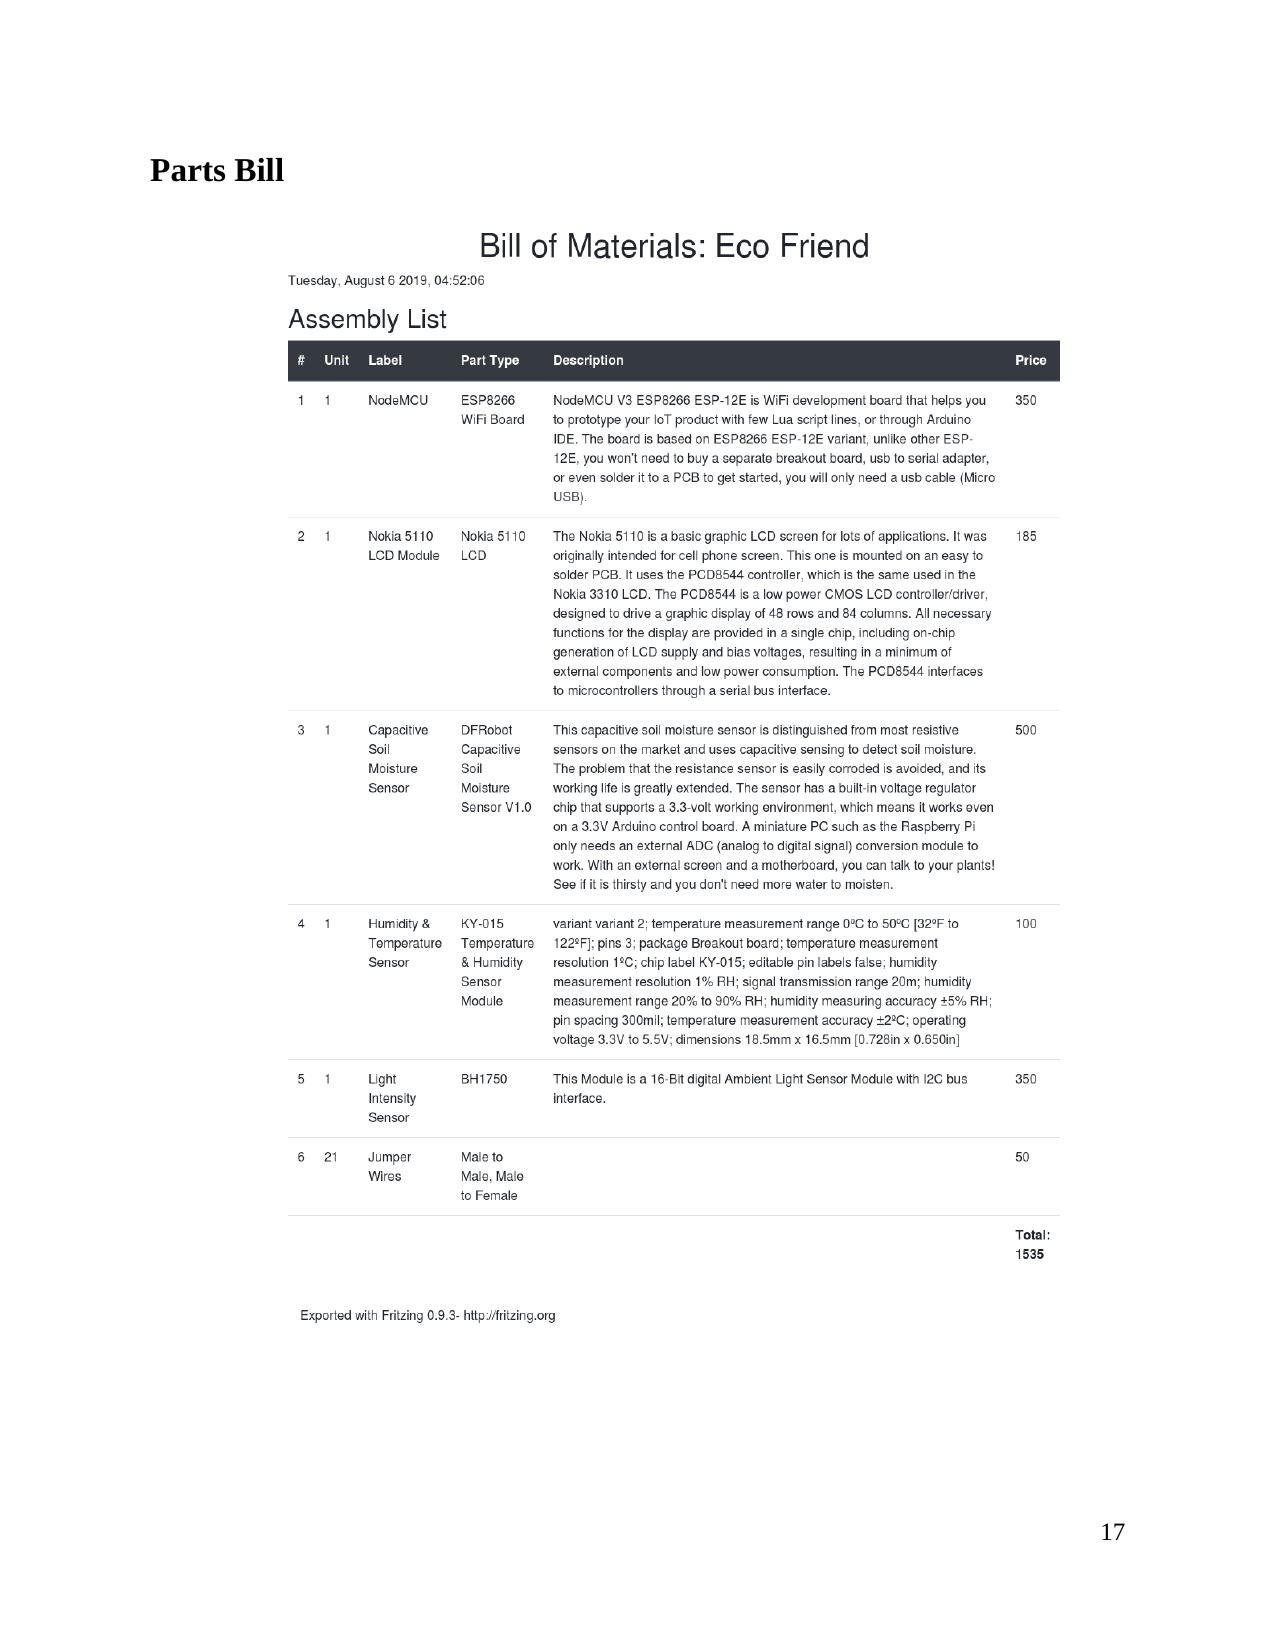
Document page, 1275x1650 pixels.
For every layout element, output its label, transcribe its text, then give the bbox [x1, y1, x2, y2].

picture [262, 226, 1085, 1338]
text Parts Bill [150, 150, 1125, 188]
